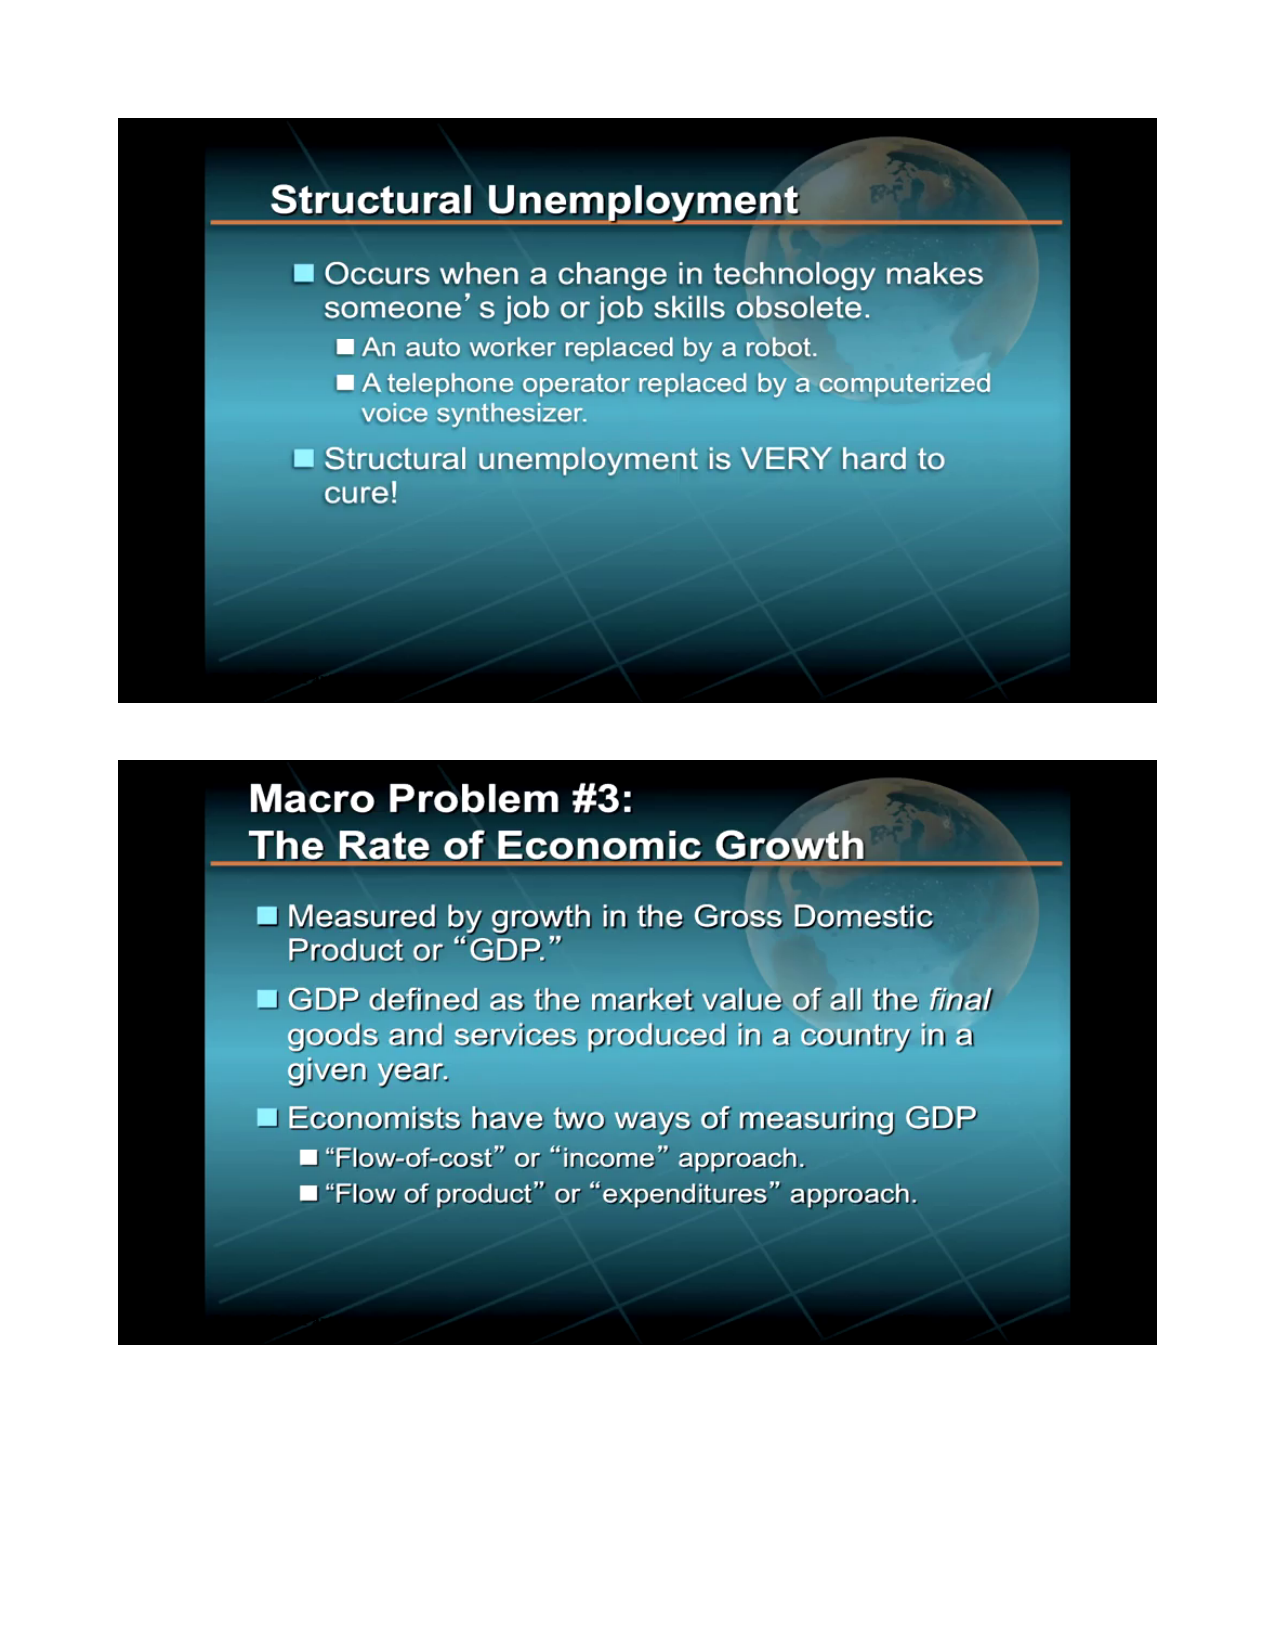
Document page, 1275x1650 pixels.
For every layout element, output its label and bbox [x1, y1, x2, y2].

picture [118, 118, 1157, 703]
picture [118, 760, 1157, 1345]
